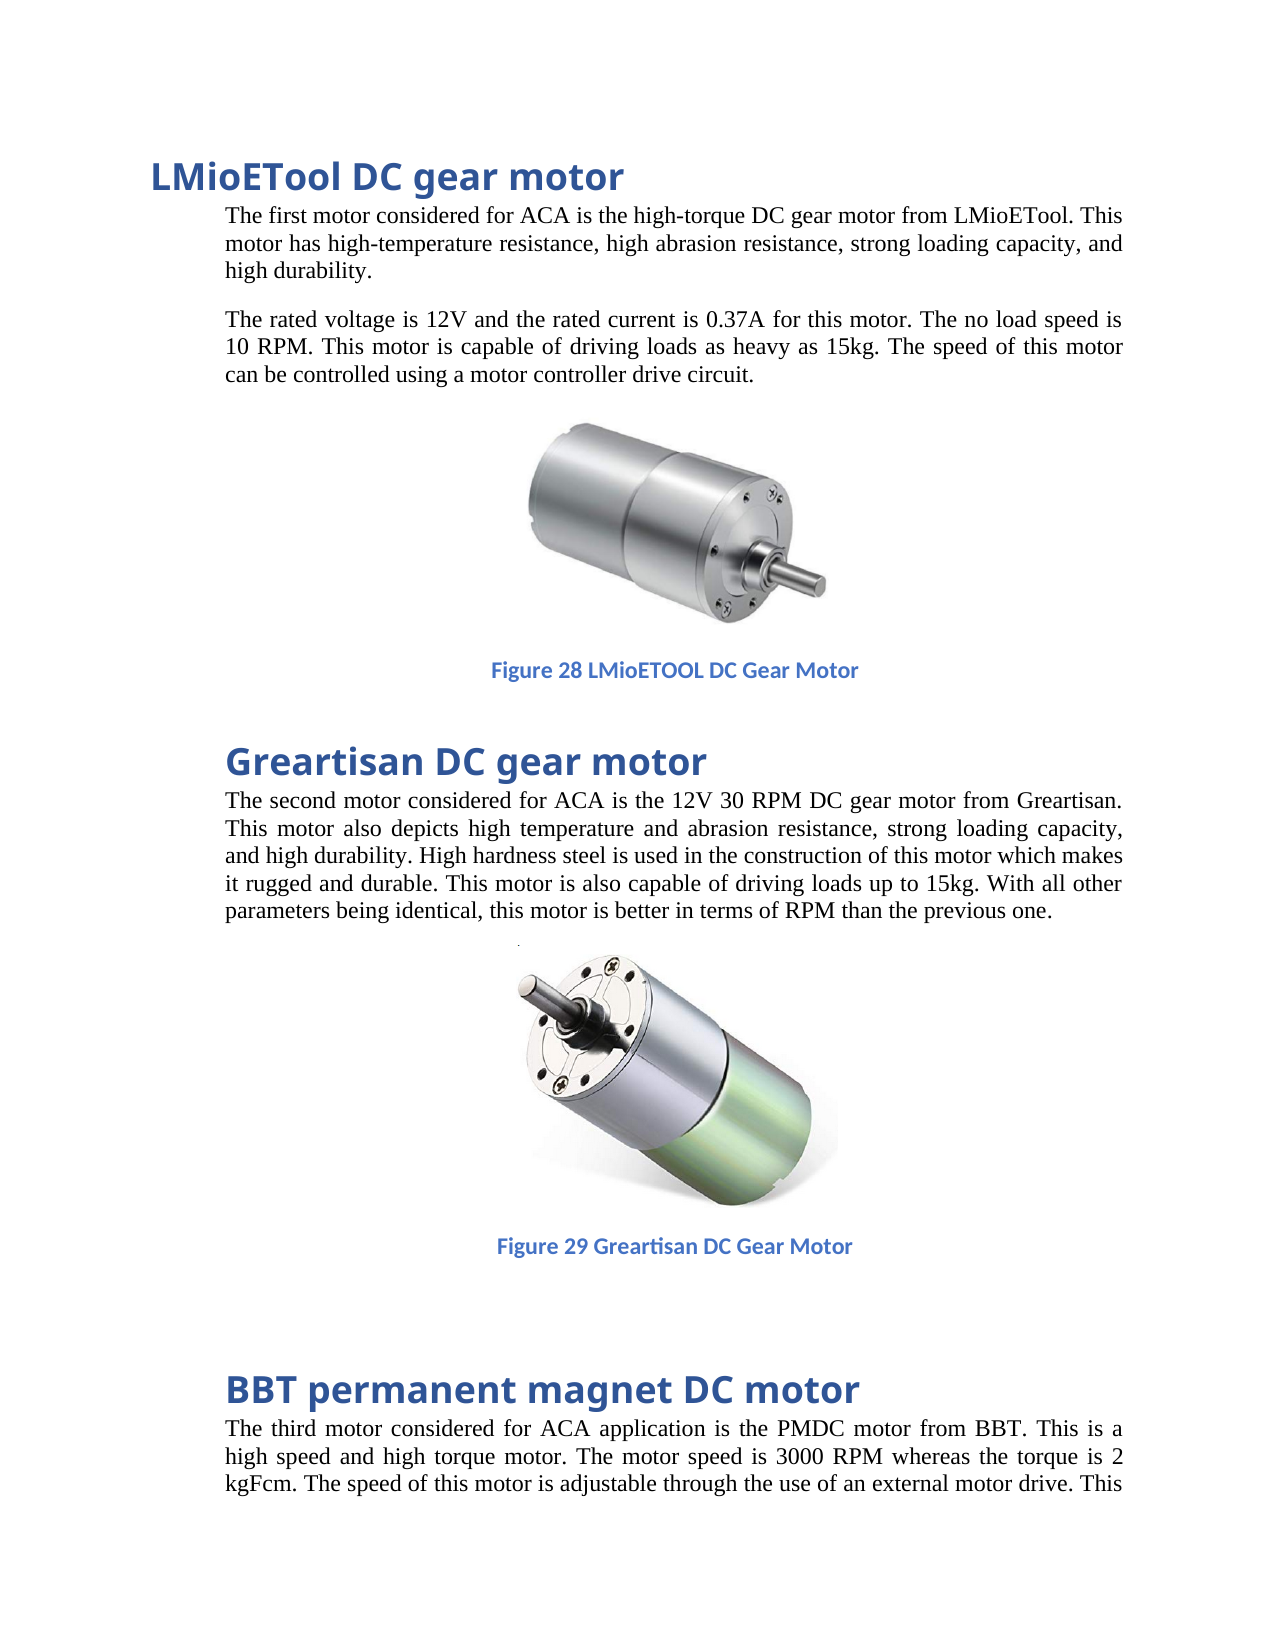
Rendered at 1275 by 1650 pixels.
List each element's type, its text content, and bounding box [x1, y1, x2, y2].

picture [502, 944, 848, 1210]
picture [520, 408, 830, 635]
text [225, 1414, 1125, 1497]
subtitle BBT permanent magnet DC motor [225, 1363, 1125, 1414]
text The second motor considered for ACA is the 12V 30 RPM DC gear motor from Greartisan. This motor also depicts high temperature and abrasion resistance, strong loading capacity, and high durability. High hardness steel is used in the construction of this motor which makes it rugged and durable. This motor is also capable of driving loads up to 15kg. With all other parameters being identical, this motor is better in terms of RPM than the previous one. [225, 786, 1125, 924]
text Figure 28 LMioETOOL DC Gear Motor [225, 656, 1125, 685]
subtitle Greartisan DC gear motor [225, 735, 1125, 786]
text The first motor considered for ACA is the high-torque DC gear motor from LMioETool. This motor has high-temperature resistance, high abrasion resistance, strong loading capacity, and high durability. [225, 201, 1125, 284]
text Figure 29 Greartisan DC Gear Motor [225, 1231, 1125, 1260]
text The rated voltage is 12V and the rated current is 0.37A for this motor. The no load speed is 10 RPM. This motor is capable of driving loads as heavy as 15kg. The speed of this motor can be controlled using a motor controller drive circuit. [225, 305, 1125, 387]
subtitle LMioETool DC gear motor [150, 150, 1125, 201]
